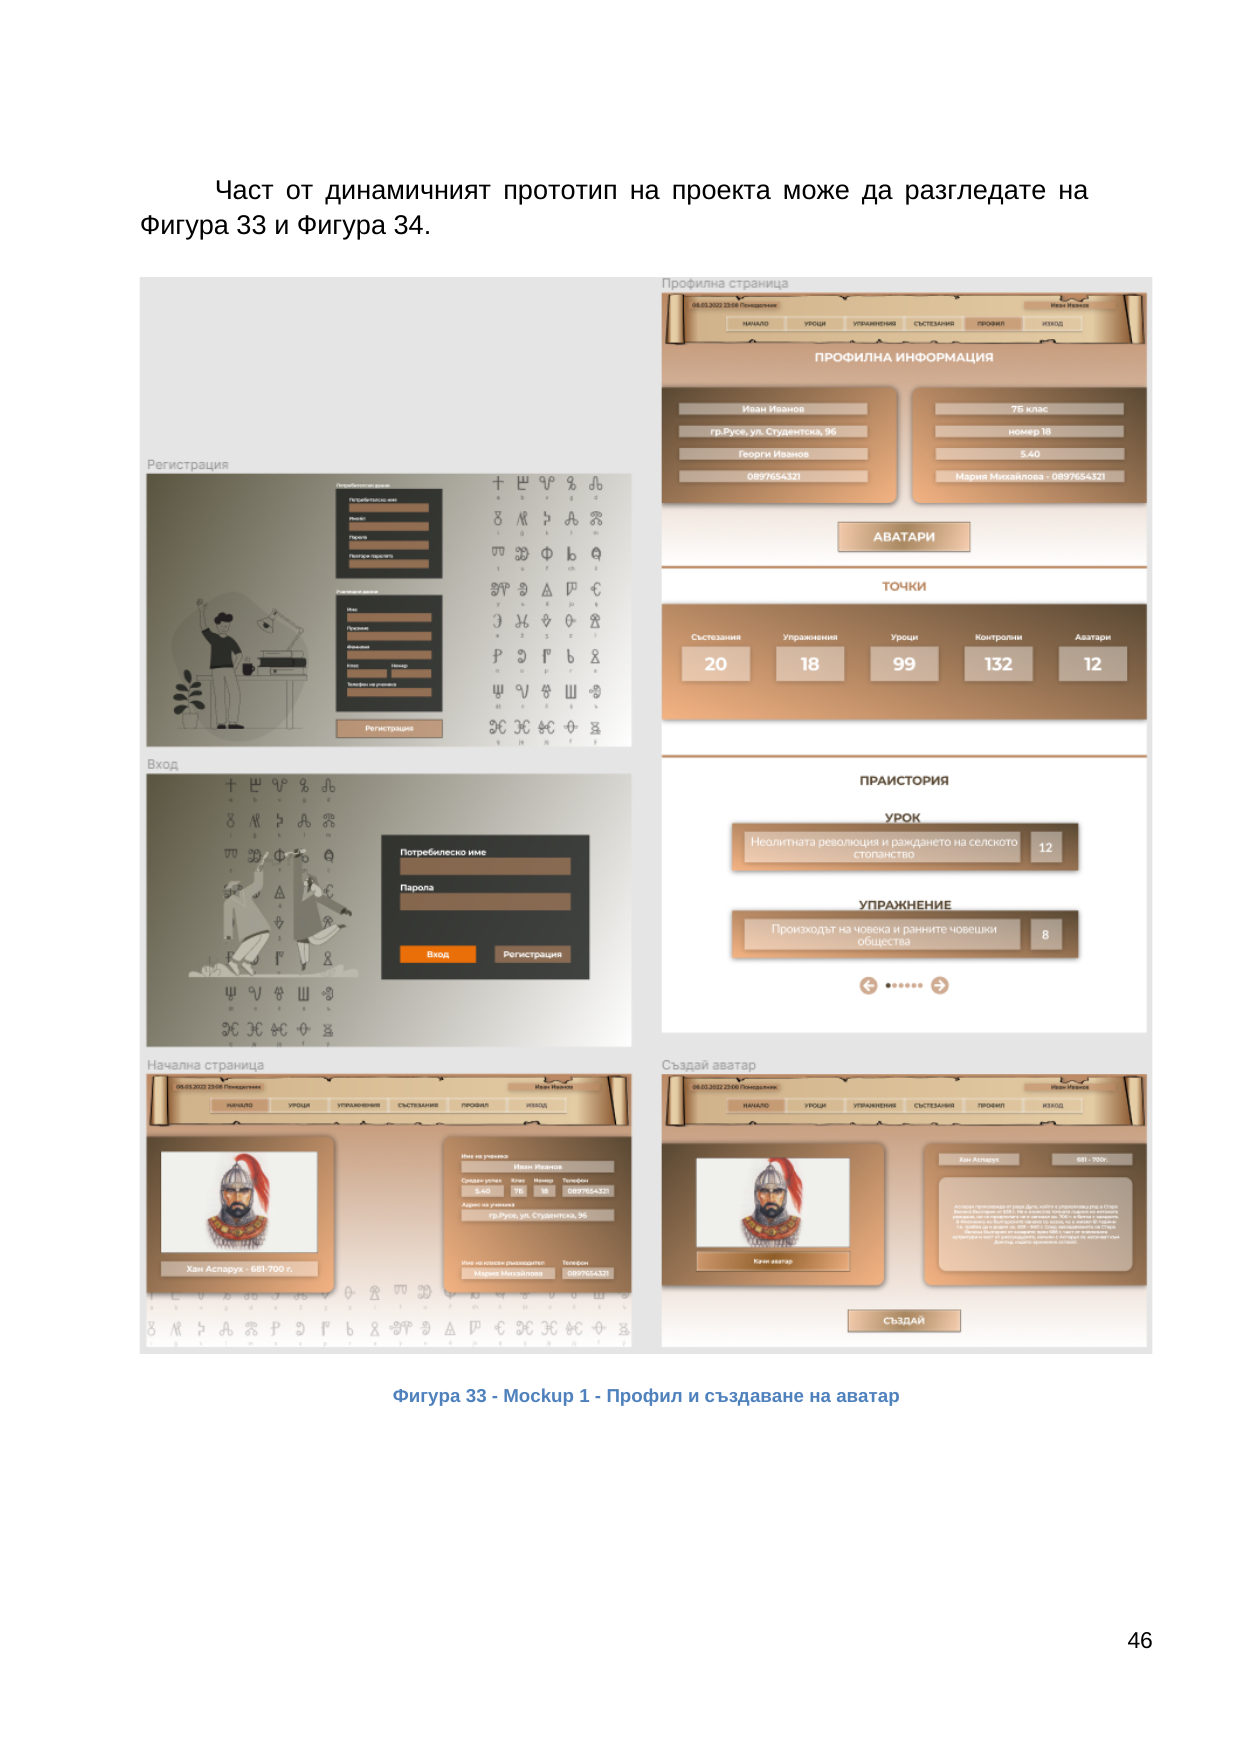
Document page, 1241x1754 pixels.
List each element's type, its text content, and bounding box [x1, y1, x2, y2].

picture [139, 277, 1153, 1354]
text Фигура 33 - Mockup 1 - Профил и създаване на аватар [139, 1384, 1153, 1406]
text Част от динамичният прототип на проекта може да разгледате на Фигура 33 и Фигура 34. [139, 171, 1090, 242]
